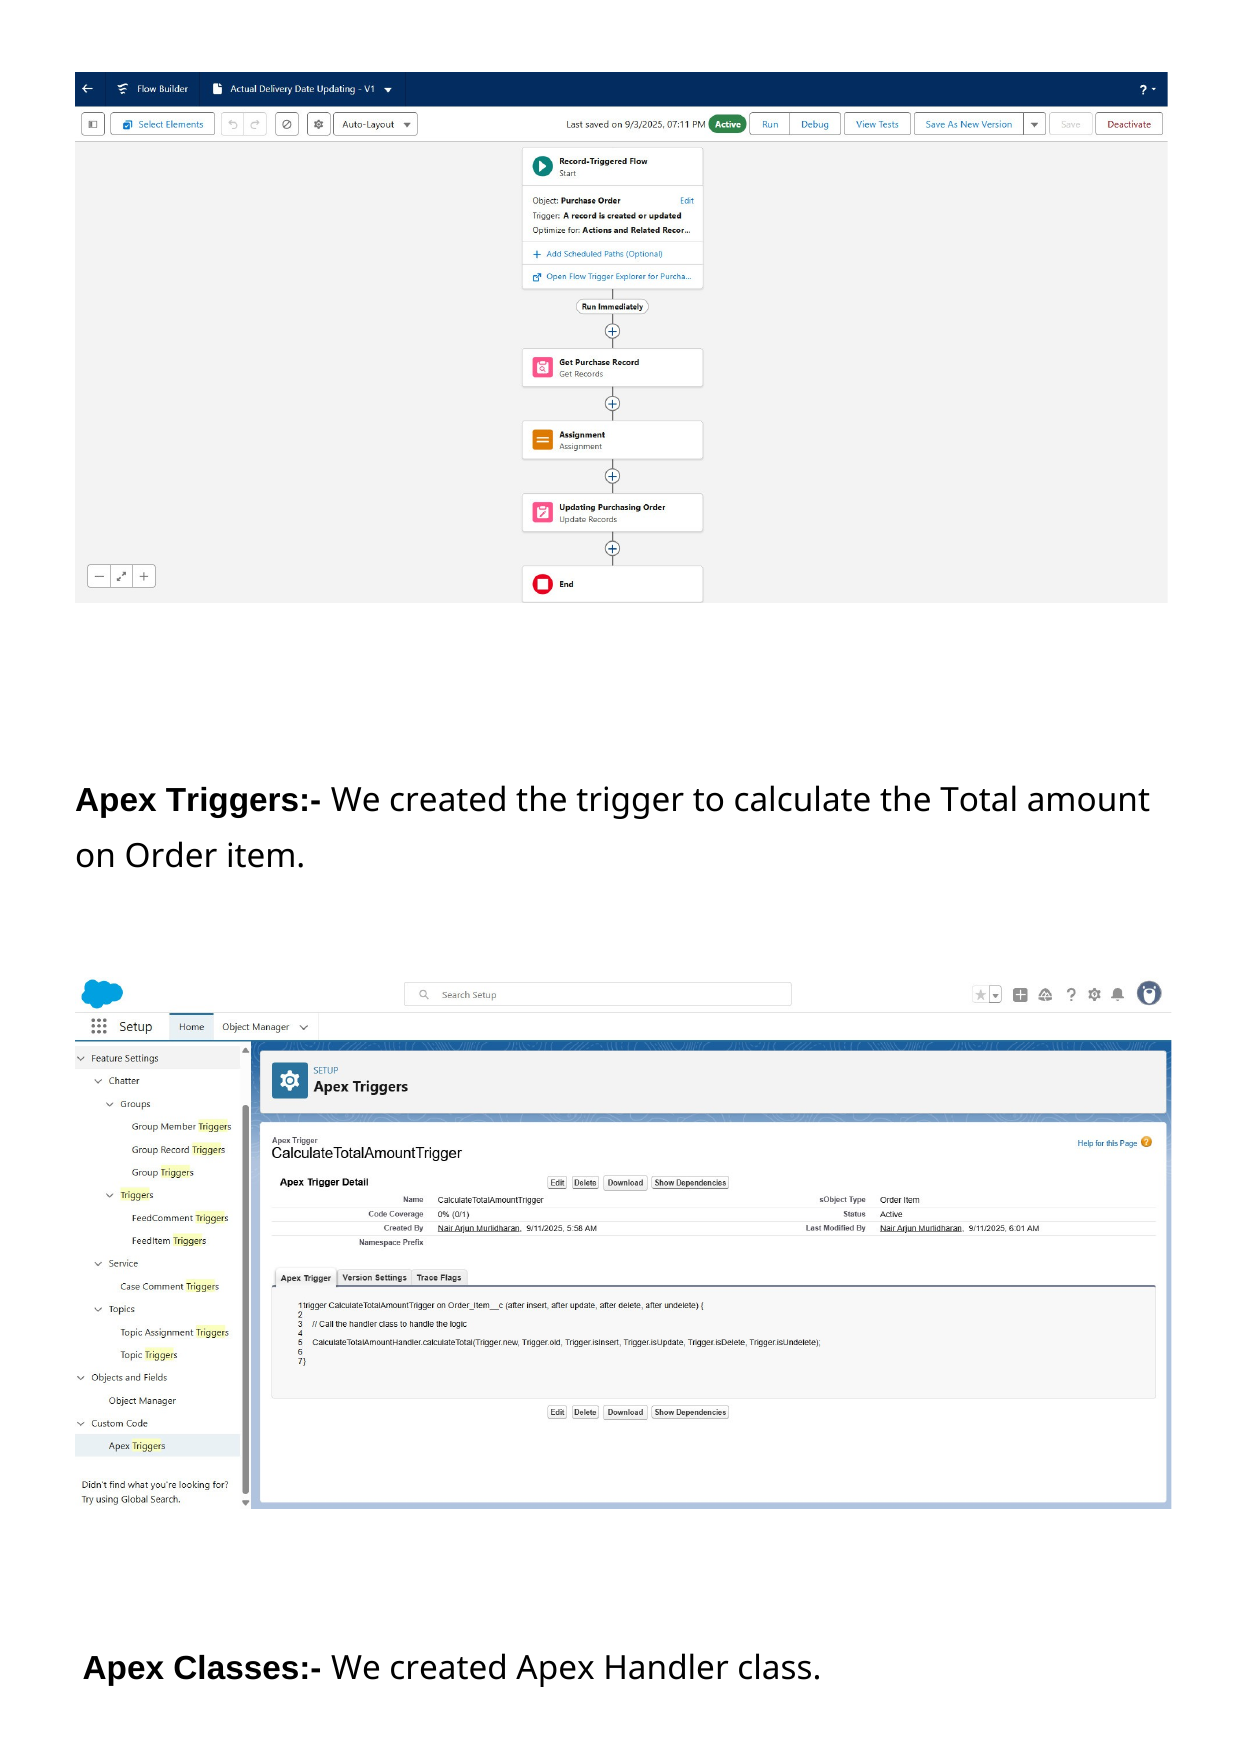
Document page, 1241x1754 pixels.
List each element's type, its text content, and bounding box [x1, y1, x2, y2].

picture [75, 72, 1168, 603]
text Apex Classes:- We created Apex Handler class. [82, 1643, 1211, 1689]
text Apex Triggers:- We created the trigger to calculate the Total amount on Order item. [75, 775, 1174, 877]
picture [75, 977, 1172, 1509]
